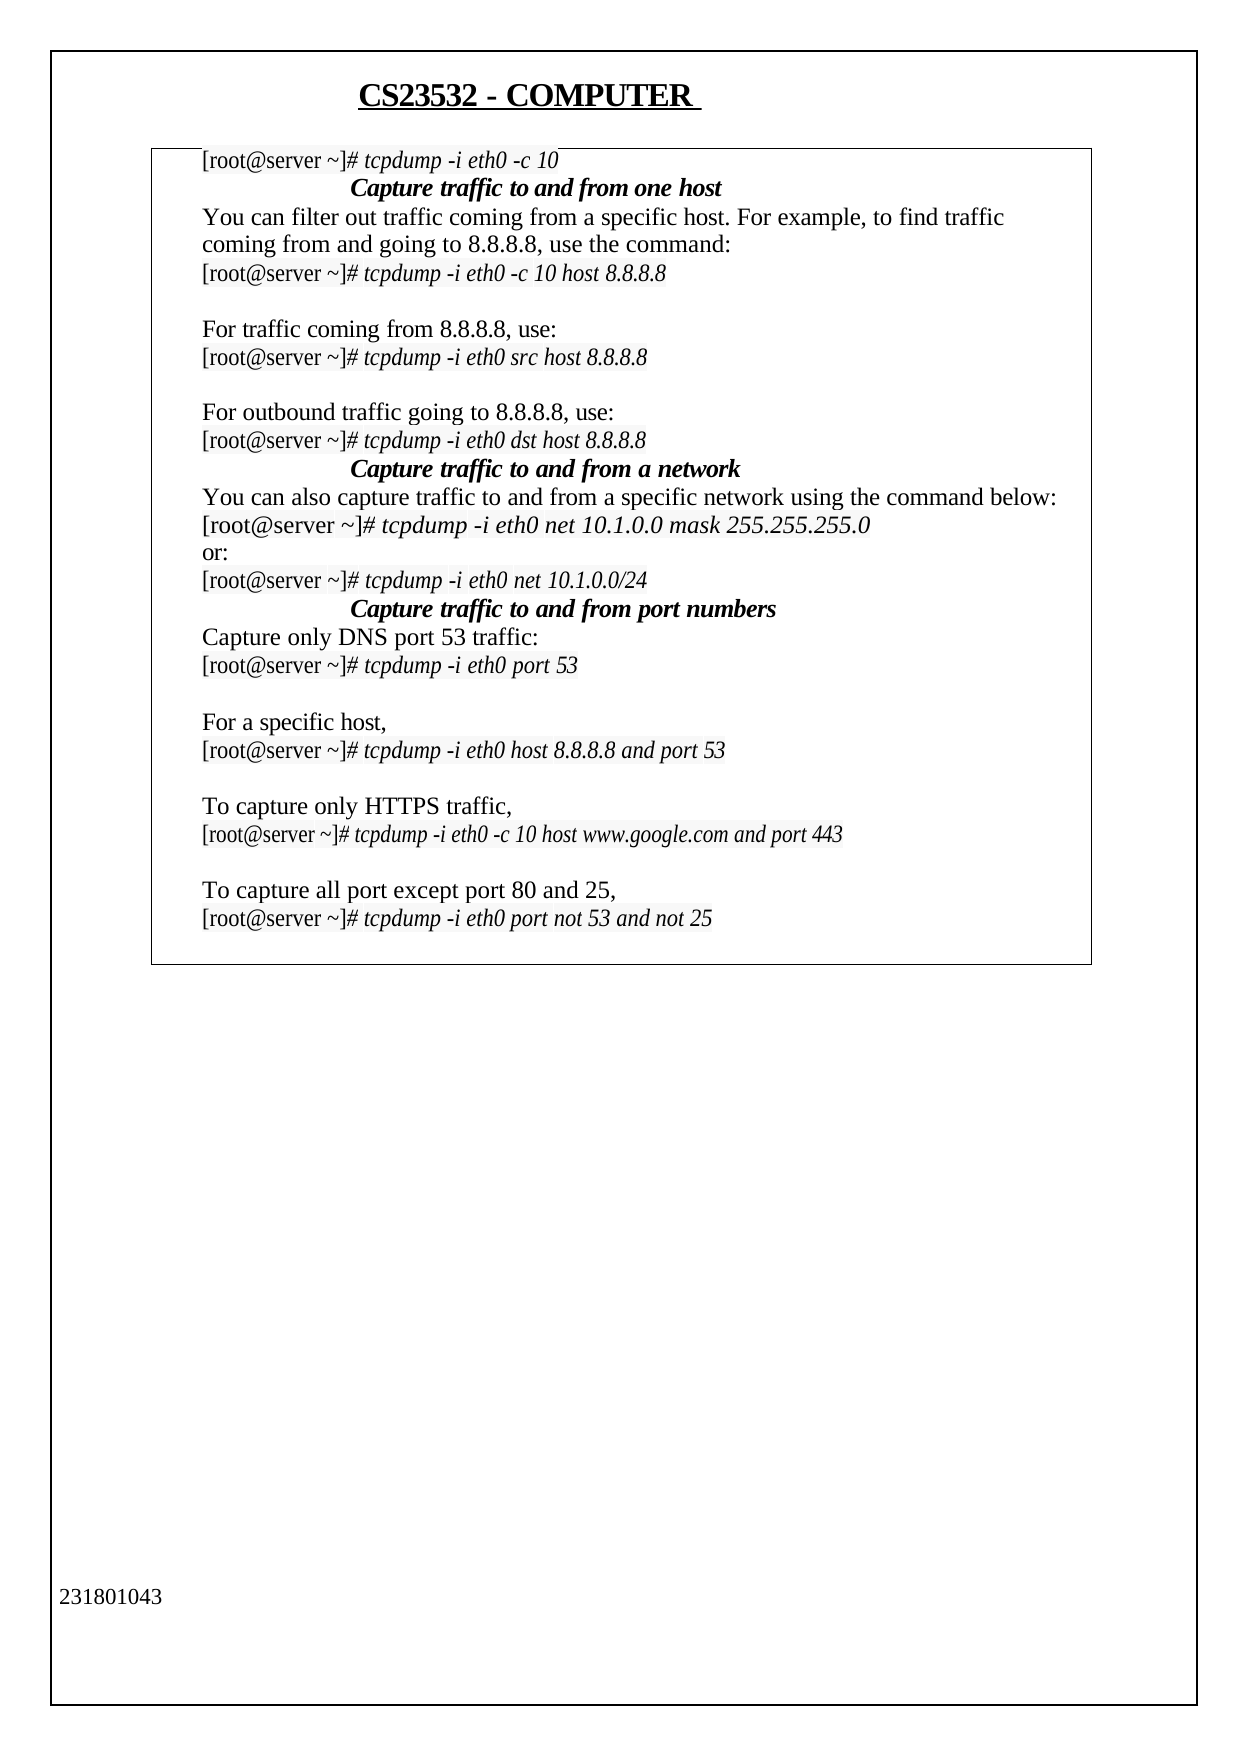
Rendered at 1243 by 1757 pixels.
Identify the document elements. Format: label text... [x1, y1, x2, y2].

table_header [root@server ~]# tcpdump -i eth0 -c 10 Capture traffic to and from one host You can filter out traffic coming from a specific host. For example, to find traffic coming from and going to 8.8.8.8, use the command: [root@server ~]# tcpdump -i eth0 -c 10 host 8.8.8.8 For traffic coming from 8.8.8.8, use: [root@server ~]# tcpdump -i eth0 src host 8.8.8.8 For outbound traffic going to 8.8.8.8, use: [root@server ~]# tcpdump -i eth0 dst host 8.8.8.8 Capture traffic to and from a network You can also capture traffic to and from a specific network using the command below: [root@server ~]# tcpdump -i eth0 net 10.1.0.0 mask 255.255.255.0 or: [root@server ~]# tcpdump -i eth0 net 10.1.0.0/24 Capture traffic to and from port numbers Capture only DNS port 53 traffic: [root@server ~]# tcpdump -i eth0 port 53 For a specific host, [root@server ~]# tcpdump -i eth0 host 8.8.8.8 and port 53 To capture only HTTPS traffic, [root@server ~]# tcpdump -i eth0 -c 10 host www.google.com and port 443 To capture all port except port 80 and 25, [root@server ~]# tcpdump -i eth0 port not 53 and not 25 [152, 149, 1091, 963]
